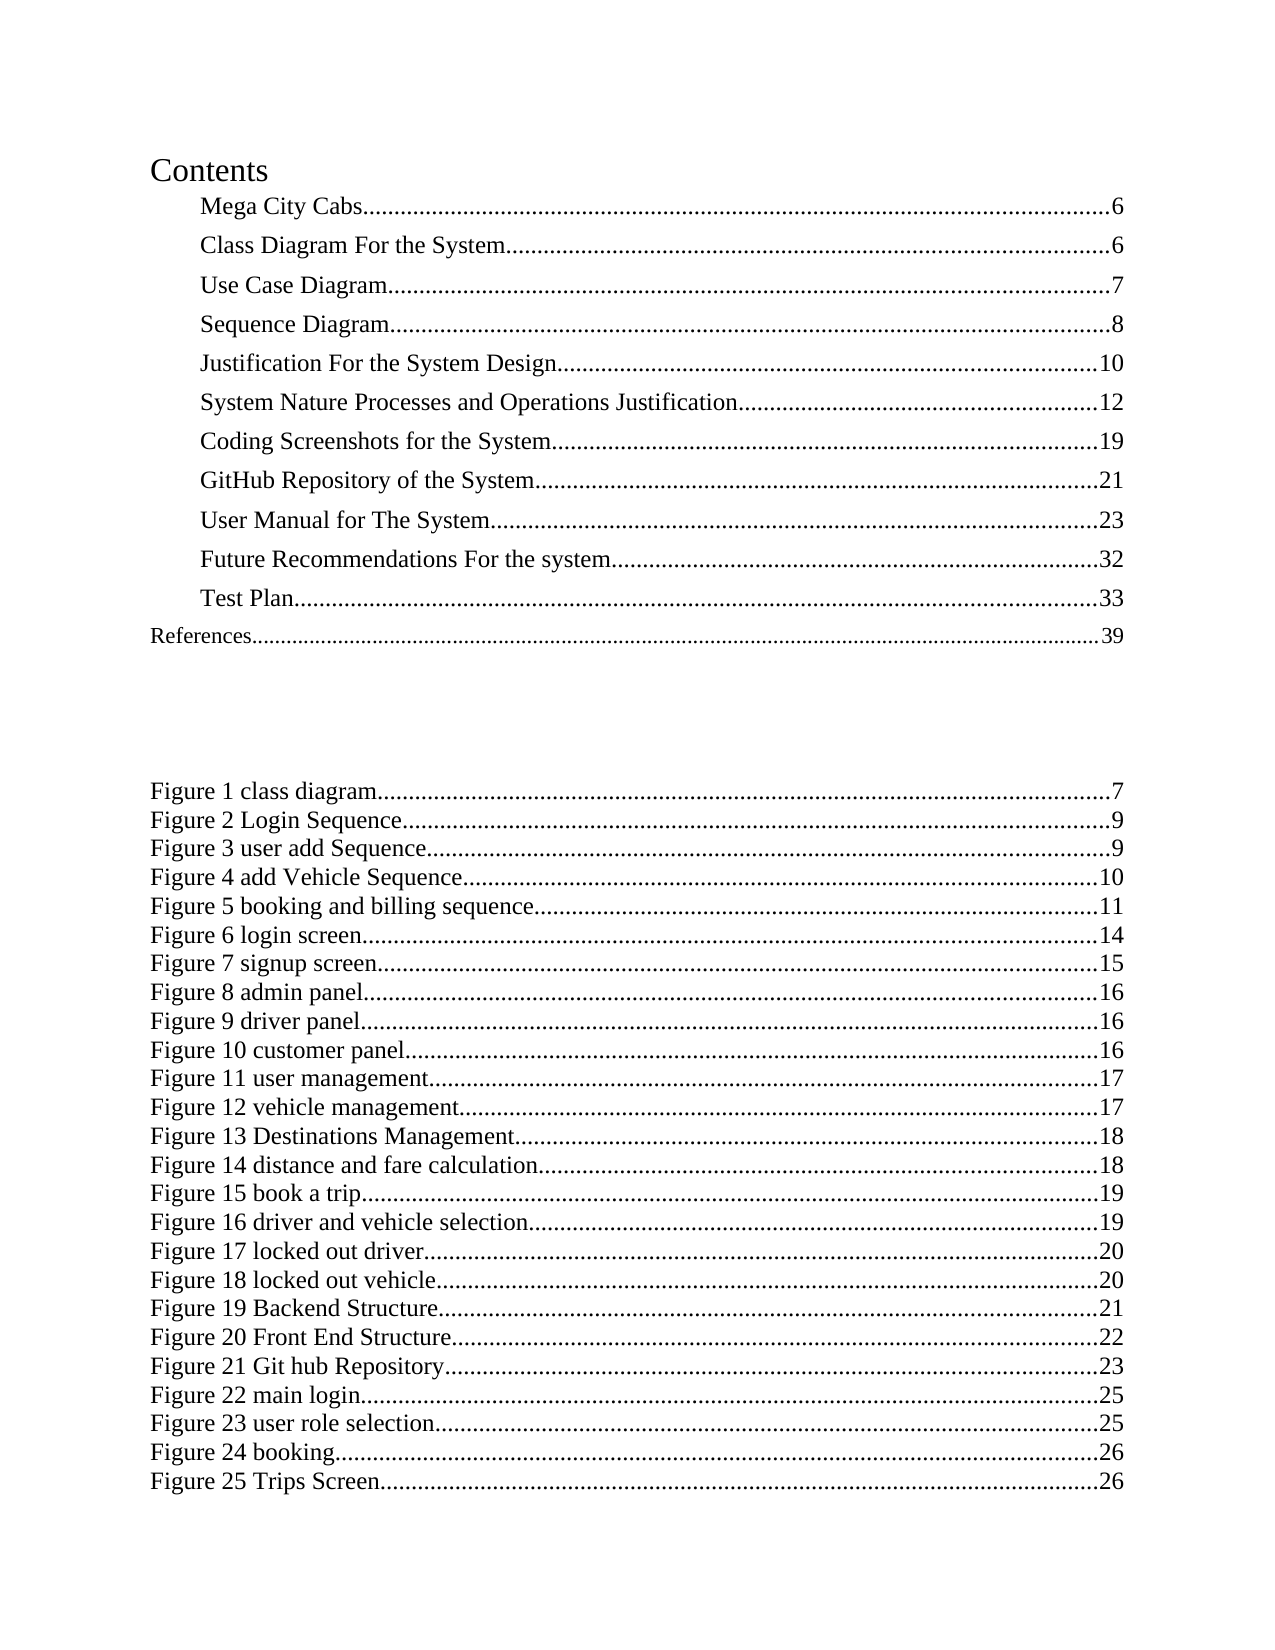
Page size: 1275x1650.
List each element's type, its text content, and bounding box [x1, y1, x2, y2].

text Figure 6 login screen 14 [150, 920, 1125, 948]
text Figure 23 user role selection 25 [150, 1408, 1125, 1437]
text Figure 13 Destinations Management 18 [150, 1121, 1125, 1150]
text Figure 5 booking and billing sequence 11 [150, 891, 1125, 920]
text Figure 18 locked out vehicle 20 [150, 1265, 1125, 1293]
text Figure 1 class diagram 7 [150, 776, 1125, 805]
text Figure 20 Front End Structure 22 [150, 1322, 1125, 1351]
text Figure 15 book a trip 19 [150, 1178, 1125, 1207]
text Figure 21 Git hub Repository 23 [150, 1351, 1125, 1380]
text Figure 24 booking 26 [150, 1437, 1125, 1466]
text Figure 2 Login Sequence 9 [150, 805, 1125, 833]
text Figure 3 user add Sequence 9 [150, 833, 1125, 862]
text Figure 10 customer panel 16 [150, 1035, 1125, 1063]
text Figure 16 driver and vehicle selection 19 [150, 1207, 1125, 1236]
text Figure 12 vehicle management 17 [150, 1092, 1125, 1121]
text Figure 25 Trips Screen 26 [150, 1466, 1125, 1495]
text Figure 4 add Vehicle Sequence 10 [150, 862, 1125, 891]
text Figure 22 main login 25 [150, 1380, 1125, 1408]
text Figure 9 driver panel 16 [150, 1006, 1125, 1035]
text Figure 8 admin panel 16 [150, 977, 1125, 1006]
text Figure 14 distance and fare calculation 18 [150, 1150, 1125, 1178]
text Figure 19 Backend Structure 21 [150, 1293, 1125, 1322]
text Figure 11 user management 17 [150, 1063, 1125, 1092]
text Figure 7 signup screen 15 [150, 948, 1125, 977]
text Figure 17 locked out driver 20 [150, 1236, 1125, 1265]
